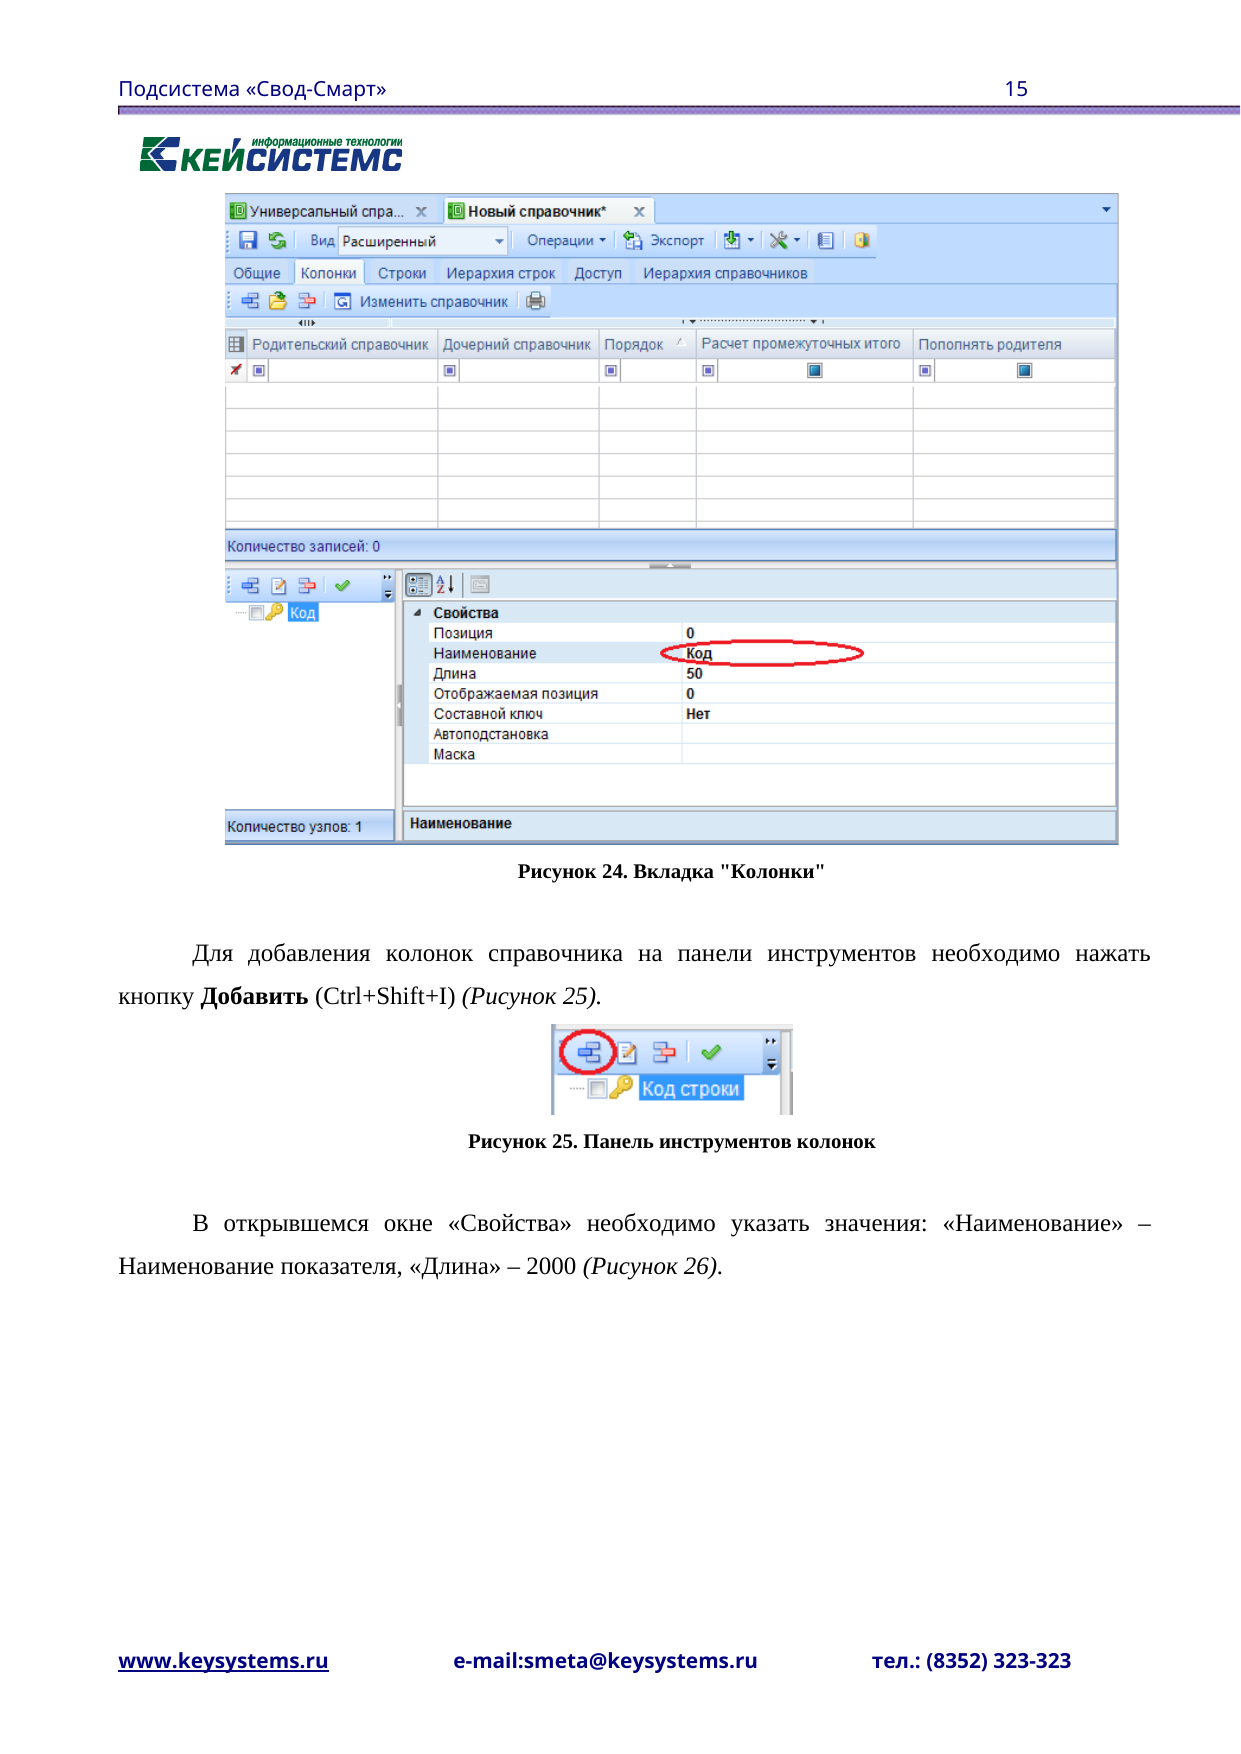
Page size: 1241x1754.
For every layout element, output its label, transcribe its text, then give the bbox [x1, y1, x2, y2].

picture [550, 1024, 793, 1115]
text Для добавления колонок справочника на панели инструментов необходимо нажать кнопку Добавить (Ctrl+Shift+I) (Рисунок 25). [118, 938, 1152, 1010]
text Рисунок 24. Вкладка "Колонки" [118, 859, 1152, 883]
text В открывшемся окне «Свойства» необходимо указать значения: «Наименование» – Наименование показателя, «Длина» – 2000 (Рисунок 26). [118, 1208, 1152, 1280]
picture [139, 137, 403, 171]
text Рисунок 25. Панель инструментов колонок [118, 1129, 1152, 1153]
picture [118, 102, 1241, 121]
picture [225, 193, 1119, 845]
